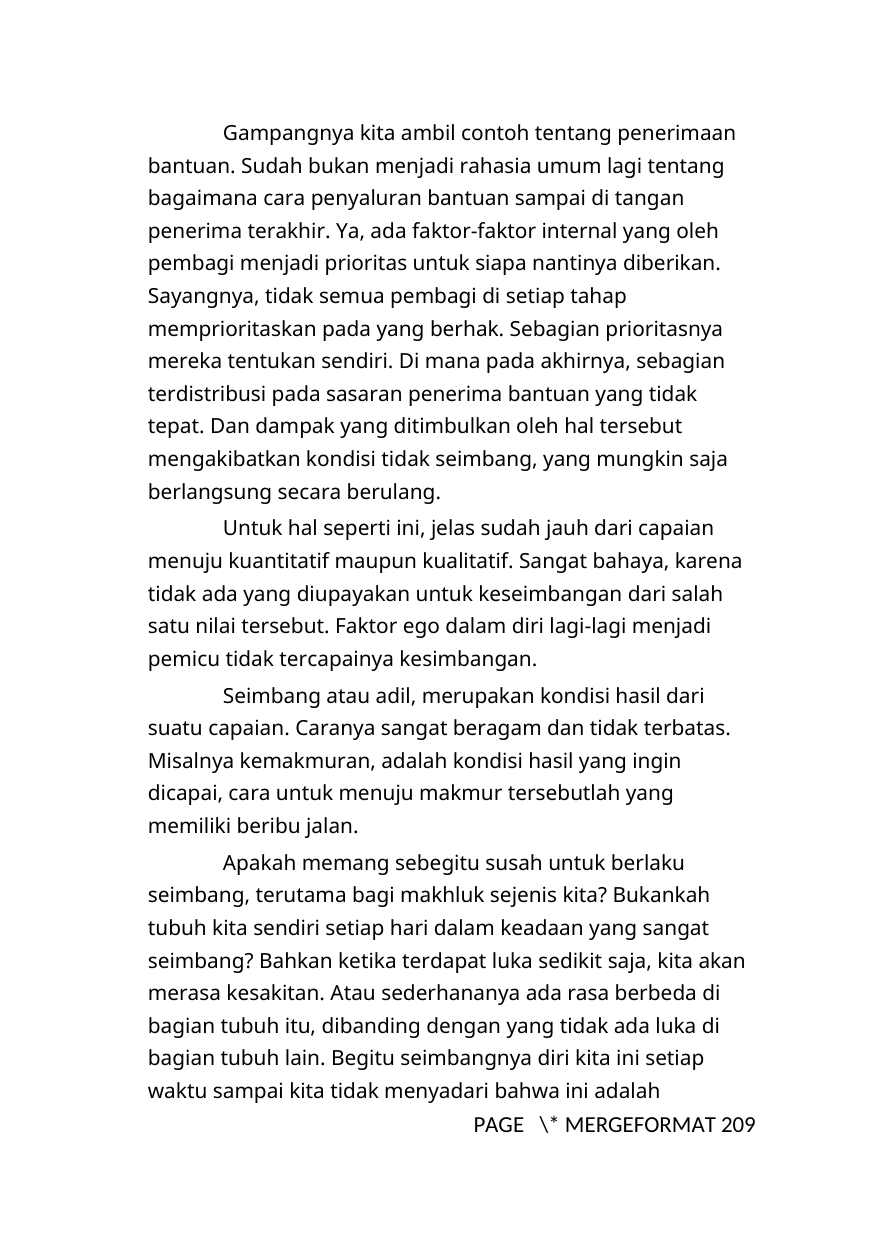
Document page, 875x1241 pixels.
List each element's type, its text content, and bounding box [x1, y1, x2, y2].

text Gampangnya kita ambil contoh tentang penerimaan bantuan. Sudah bukan menjadi rahasia umum lagi tentang bagaimana cara penyaluran bantuan sampai di tangan penerima terakhir. Ya, ada faktor-faktor internal yang oleh pembagi menjadi prioritas untuk siapa nantinya diberikan. Sayangnya, tidak semua pembagi di setiap tahap memprioritaskan pada yang berhak. Sebagian prioritasnya mereka tentukan sendiri. Di mana pada akhirnya, sebagian terdistribusi pada sasaran penerima bantuan yang tidak tepat. Dan dampak yang ditimbulkan oleh hal tersebut mengakibatkan kondisi tidak seimbang, yang mungkin saja berlangsung secara berulang. [148, 118, 756, 505]
text Seimbang atau adil, merupakan kondisi hasil dari suatu capaian. Caranya sangat beragam dan tidak terbatas. Misalnya kemakmuran, adalah kondisi hasil yang ingin dicapai, cara untuk menuju makmur tersebutlah yang memiliki beribu jalan. [148, 681, 756, 839]
text Untuk hal seperti ini, jelas sudah jauh dari capaian menuju kuantitatif maupun kualitatif. Sangat bahaya, karena tidak ada yang diupayakan untuk keseimbangan dari salah satu nilai tersebut. Faktor ego dalam diri lagi-lagi menjadi pemicu tidak tercapainya kesimbangan. [148, 513, 756, 672]
